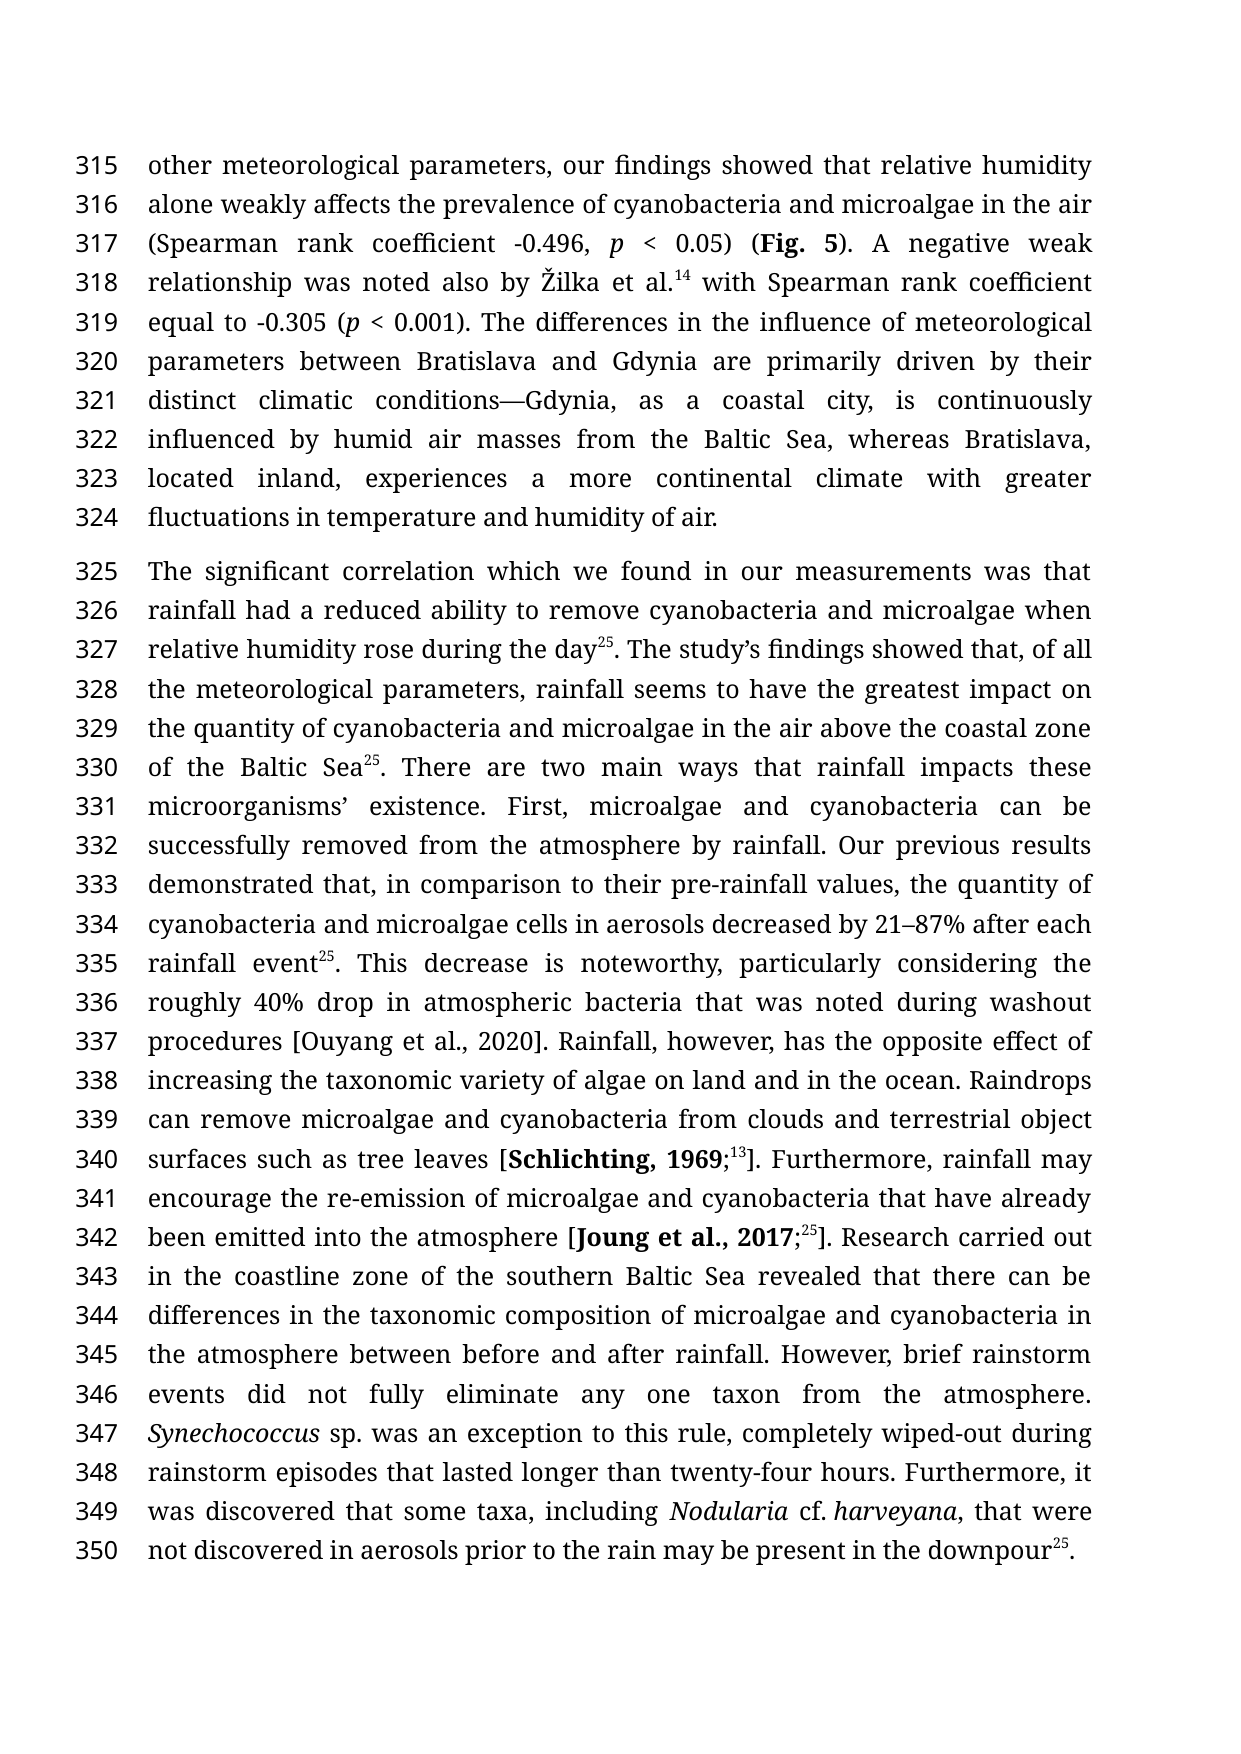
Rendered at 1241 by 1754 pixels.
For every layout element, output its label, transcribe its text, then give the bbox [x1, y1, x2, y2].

text The significant correlation which we found in our measurements was that rainfall had a reduced ability to remove cyanobacteria and microalgae when relative humidity rose during the day25. The study’s findings showed that, of all the meteorological parameters, rainfall seems to have the greatest impact on the quantity of cyanobacteria and microalgae in the air above the coastal zone of the Baltic Sea25. There are two main ways that rainfall impacts these microorganisms’ existence. First, microalgae and cyanobacteria can be successfully removed from the atmosphere by rainfall. Our previous results demonstrated that, in comparison to their pre-rainfall values, the quantity of cyanobacteria and microalgae cells in aerosols decreased by 21–87% after each rainfall event25. This decrease is noteworthy, particularly considering the roughly 40% drop in atmospheric bacteria that was noted during washout procedures [Ouyang et al., 2020]. Rainfall, however, has the opposite effect of increasing the taxonomic variety of algae on land and in the ocean. Raindrops can remove microalgae and cyanobacteria from clouds and terrestrial object surfaces such as tree leaves [Schlichting, 1969;13]. Furthermore, rainfall may encourage the re-emission of microalgae and cyanobacteria that have already been emitted into the atmosphere [Joung et al., 2017;25]. Research carried out in the coastline zone of the southern Baltic Sea revealed that there can be differences in the taxonomic composition of microalgae and cyanobacteria in the atmosphere between before and after rainfall. However, brief rainstorm events did not fully eliminate any one taxon from the atmosphere. Synechococcus sp. was an exception to this rule, completely wiped-out during rainstorm episodes that lasted longer than twenty-four hours. Furthermore, it was discovered that some taxa, including Nodularia cf. harveyana, that were not discovered in aerosols prior to the rain may be present in the downpour25. [148, 554, 1093, 1567]
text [148, 148, 1093, 534]
